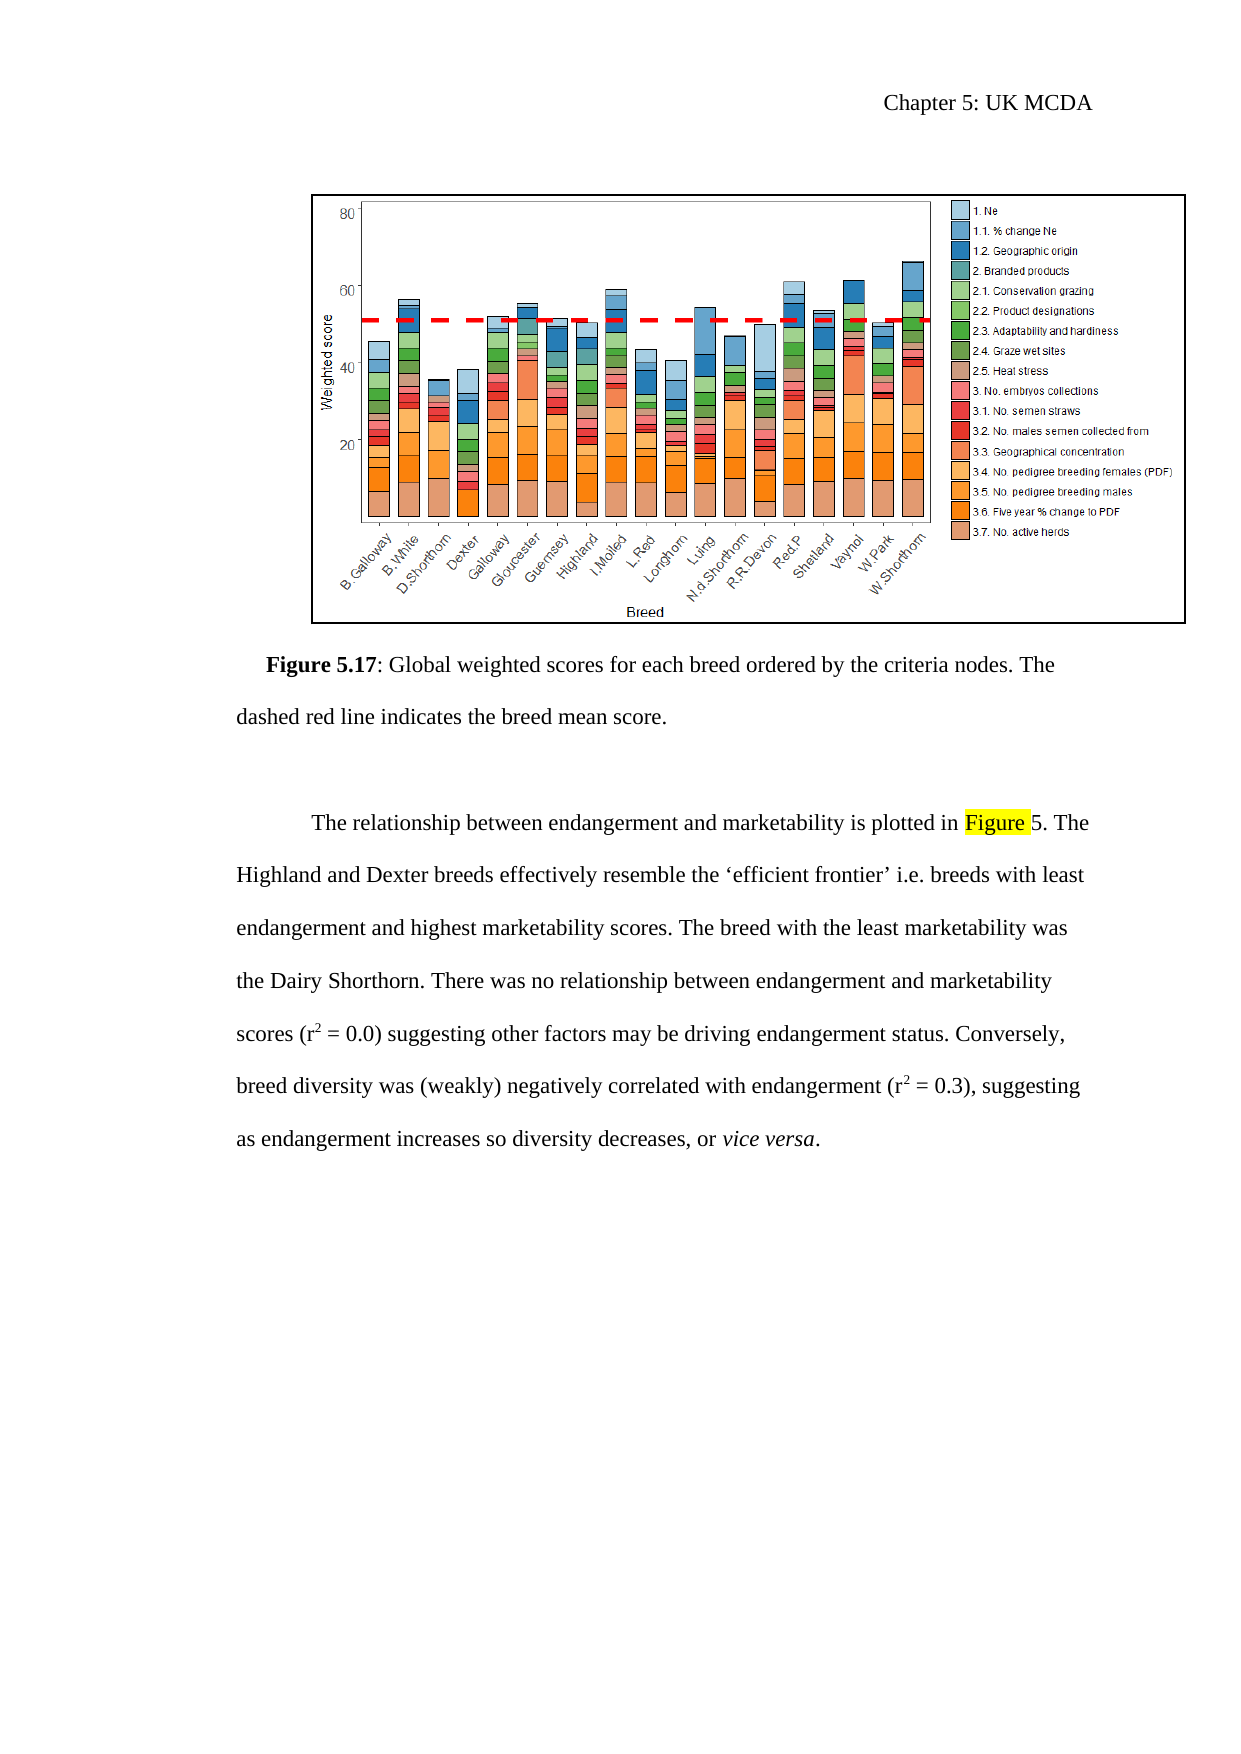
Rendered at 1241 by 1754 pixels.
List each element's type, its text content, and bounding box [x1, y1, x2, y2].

picture [313, 196, 1184, 622]
text The relationship between endangerment and marketability is plotted in Figure 5. The Highland and Dexter breeds effectively resemble the ‘efficient frontier’ i.e. breeds with least endangerment and highest marketability scores. The breed with the least marketability was the Dairy Shorthorn. There was no relationship between endangerment and marketability scores (r2 = 0.0) suggesting other factors may be driving endangerment status. Conversely, breed diversity was (weakly) negatively correlated with endangerment (r2 = 0.3), suggesting as endangerment increases so diversity decreases, or vice versa. [236, 809, 1092, 1151]
